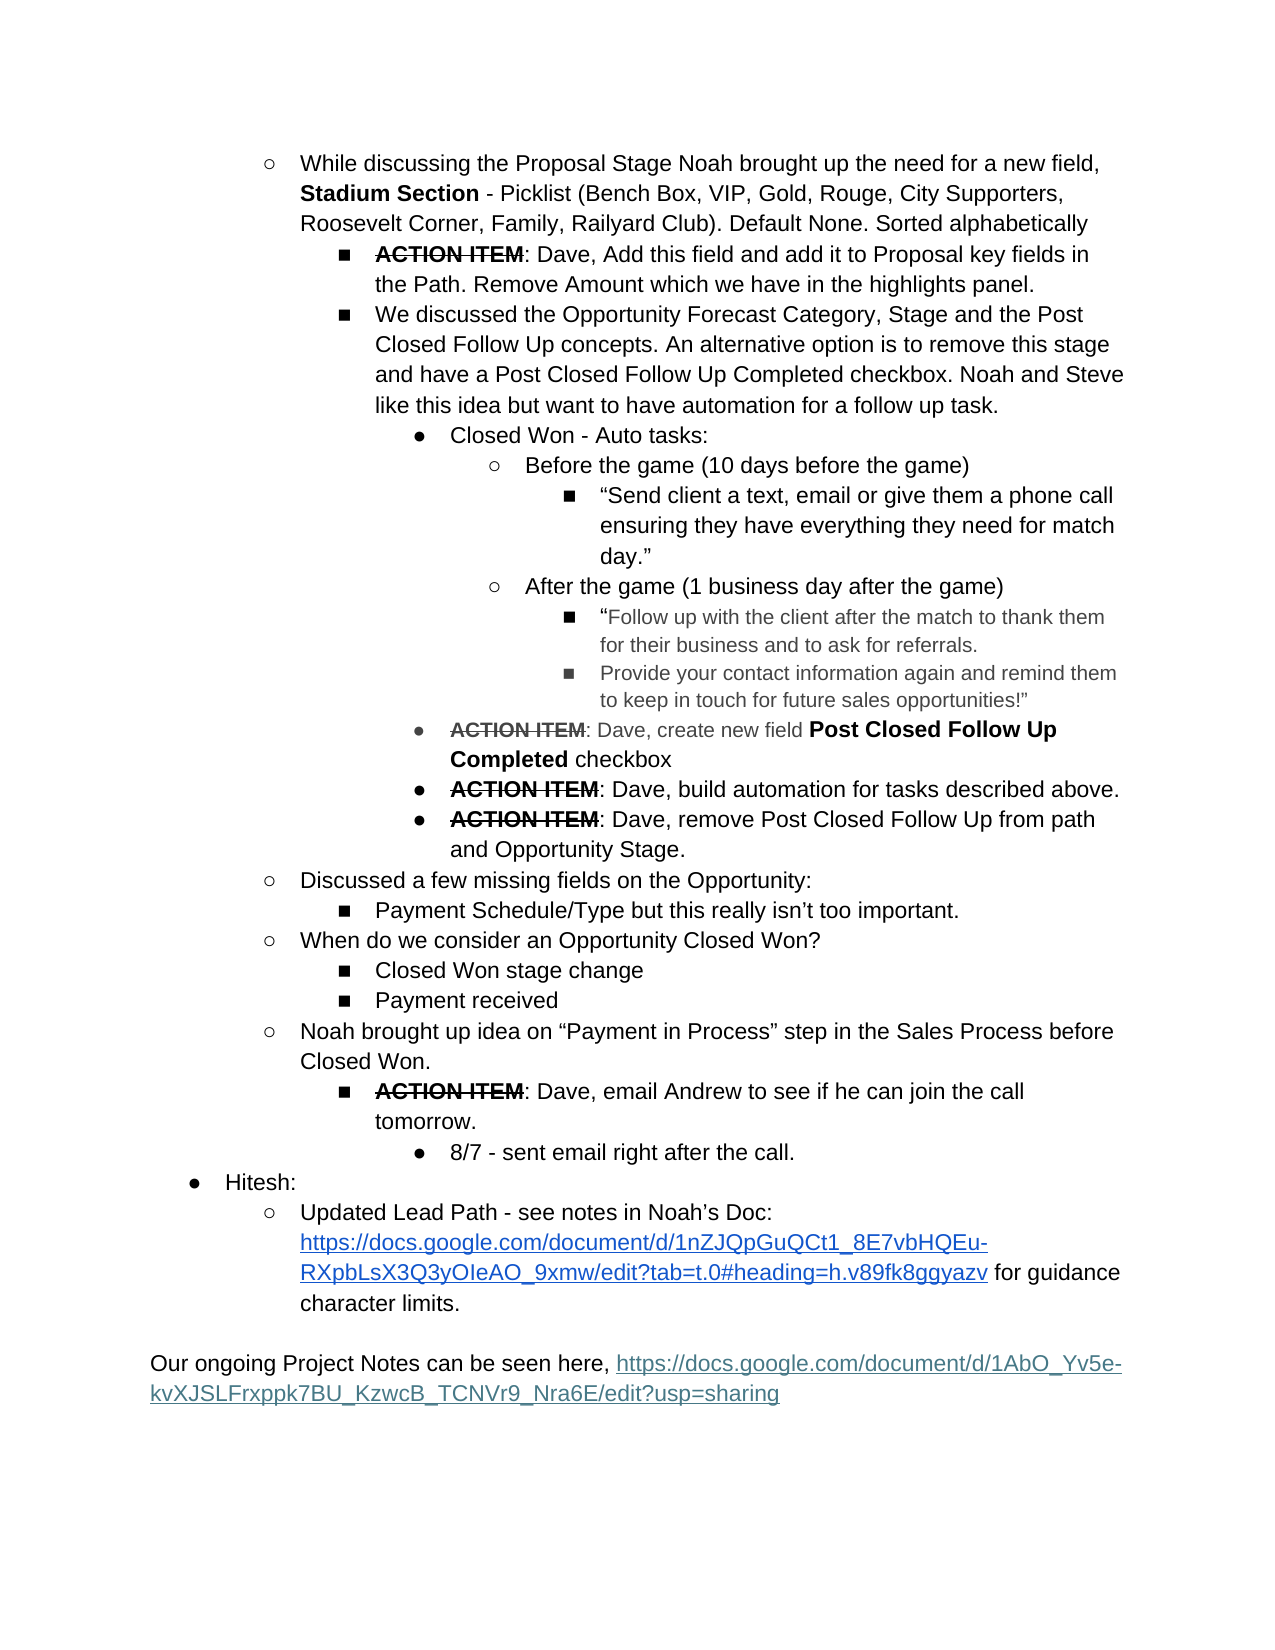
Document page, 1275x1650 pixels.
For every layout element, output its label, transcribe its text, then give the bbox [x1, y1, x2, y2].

list We discussed the Opportunity Forecast Category, Stage and the Post Closed Follow Up concepts. An alternative option is to remove this stage and have a Post Closed Follow Up Completed checkbox. Noah and Steve like this idea but want to have automation for a follow up task. [337, 301, 1125, 418]
list 8/7 - sent email right after the call. [412, 1138, 1125, 1165]
list Closed Won stage change [337, 957, 1125, 983]
text Our ongoing Project Notes can be seen here, https://docs.google.com/document/d/1AbO_Yv5e-kvXJSLFrxppk7BU_KzwcB_TCNVr9_Nra6E/edit?usp=sharing [150, 1350, 1125, 1406]
list Closed Won - Auto tasks: [412, 422, 1125, 448]
list ACTION ITEM: Dave, create new field Post Closed Follow Up Completed checkbox [412, 716, 1125, 772]
list Hitesh: [187, 1169, 1125, 1195]
list Provide your contact information again and remind them to keep in touch for future sales opportunities!” [562, 661, 1125, 712]
list “Send client a text, email or give them a phone call ensuring they have everything they need for match day.” [562, 482, 1125, 569]
list ACTION ITEM: Dave, build automation for tasks described above. [412, 776, 1125, 802]
list When do we consider an Opportunity Closed Won? [262, 927, 1125, 953]
list While discussing the Proposal Stage Noah brought up the need for a new field, Stadium Section - Picklist (Bench Box, VIP, Gold, Rouge, City Supporters, Roosevelt Corner, Family, Railyard Club). Default None. Sorted alphabetically [262, 150, 1125, 237]
list Payment received [337, 987, 1125, 1014]
list Noah brought up idea on “Payment in Process” step in the Sales Process before Closed Won. [262, 1018, 1125, 1074]
list Before the game (10 days before the game) [487, 452, 1125, 478]
list “Follow up with the client after the match to thank them for their business and to ask for referrals. [562, 603, 1125, 657]
list Discussed a few missing fields on the Opportunity: [262, 867, 1125, 893]
list Updated Lead Path - see notes in Noah’s Doc: https://docs.google.com/document/d/1nZJQpGuQCt1_8E7vbHQEu-RXpbLsX3Q3yOIeAO_9xmw/edit?tab=t.0#heading=h.v89fk8ggyazv for guidance character limits. [262, 1199, 1125, 1316]
list Payment Schedule/Type but this really isn’t too important. [337, 897, 1125, 923]
list ACTION ITEM: Dave, remove Post Closed Follow Up from path and Opportunity Stage. [412, 806, 1125, 863]
list ACTION ITEM: Dave, Add this field and add it to Proposal key fields in the Path. Remove Amount which we have in the highlights panel. [337, 241, 1125, 297]
list ACTION ITEM: Dave, email Andrew to see if he can join the call tomorrow. [337, 1078, 1125, 1134]
list After the game (1 business day after the game) [487, 573, 1125, 599]
